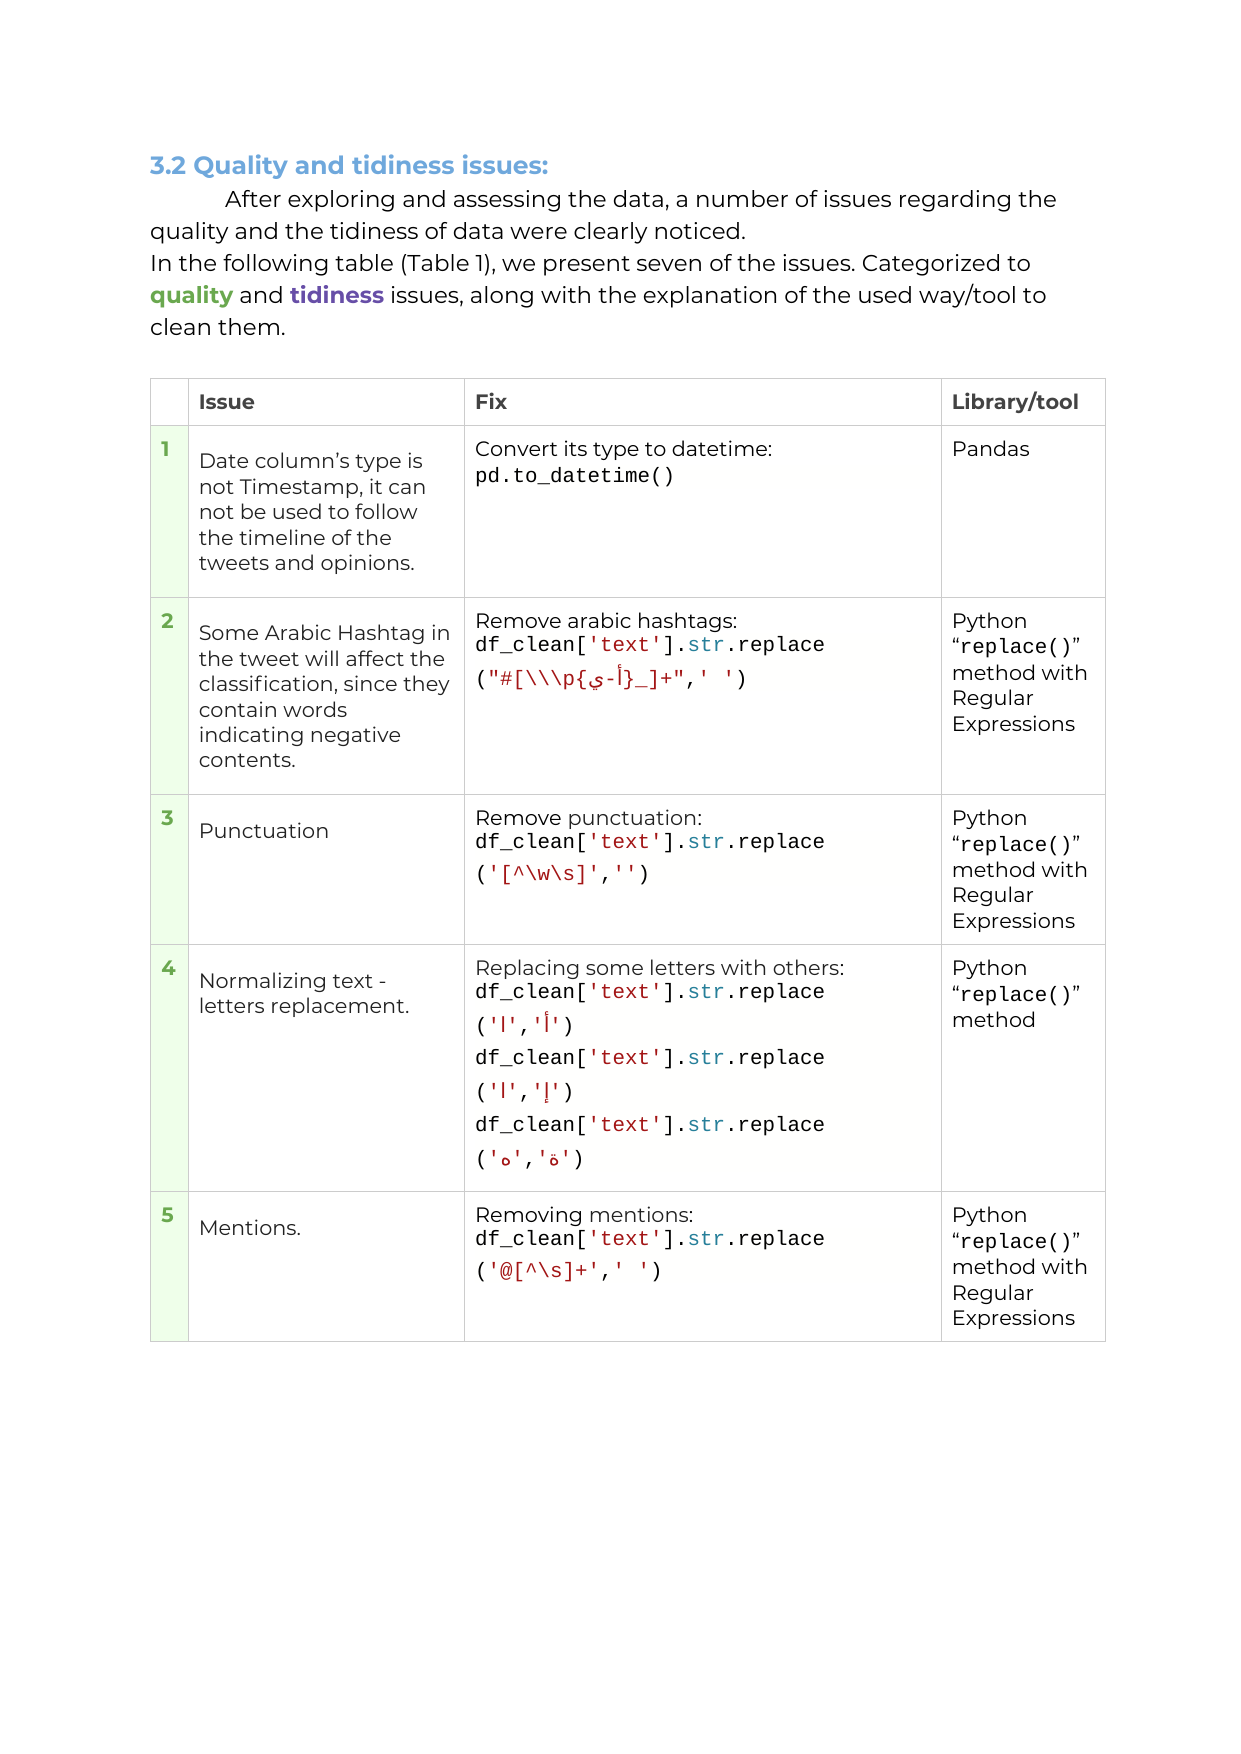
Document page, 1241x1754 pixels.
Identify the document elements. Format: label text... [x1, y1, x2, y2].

table_cell 3 [151, 795, 188, 944]
table_header [151, 379, 188, 425]
table_cell 2 [151, 598, 188, 794]
table_cell Replacing some letters with others: df_clean['text'].str.replace ('أ','ا') df_clean['text'].str.replace ('إ','ا') df_clean['text'].str.replace ('ة','ه') [465, 945, 941, 1191]
table_header Issue [189, 379, 464, 425]
table_cell Python “replace()” method with Regular Expressions [942, 1192, 1105, 1341]
table_cell Remove arabic hashtags: df_clean['text'].str.replace ("#[\\\p{أ-ي}_]+",' ') [465, 598, 941, 794]
table_cell Python “replace()” method [942, 945, 1105, 1191]
table_cell Python “replace()” method with Regular Expressions [942, 598, 1105, 794]
text In the following table (Table 1), we present seven of the issues. Categorized to quality and tidiness issues, along with the explanation of the used way/tool to clean them. [150, 249, 1090, 341]
table_cell Some Arabic Hashtag in the tweet will affect the classification, since they contain words indicating negative contents. [189, 598, 464, 794]
table_cell Removing mentions: df_clean['text'].str.replace ('@[^\s]+',' ') [465, 1192, 941, 1341]
table_header Library/tool [942, 379, 1105, 425]
table_cell 4 [151, 945, 188, 1191]
table_cell Remove punctuation: df_clean['text'].str.replace ('[^\w\s]','') [465, 795, 941, 944]
table_cell Punctuation [189, 795, 464, 944]
table_cell Convert its type to datetime: pd.to_datetime() [465, 426, 941, 597]
table_cell Normalizing text - letters replacement. [189, 945, 464, 1191]
table_cell Pandas [942, 426, 1105, 597]
subtitle 3.2 Quality and tidiness issues: [150, 150, 1090, 181]
table_cell Python “replace()” method with Regular Expressions [942, 795, 1105, 944]
table_cell 5 [151, 1192, 188, 1341]
text After exploring and assessing the data, a number of issues regarding the quality and the tidiness of data were clearly noticed. [150, 185, 1090, 245]
table_cell 1 [151, 426, 188, 597]
table_cell Date column’s type is not Timestamp, it can not be used to follow the timeline of the tweets and opinions. [189, 426, 464, 597]
table_header Fix [465, 379, 941, 425]
table_cell Mentions. [189, 1192, 464, 1341]
